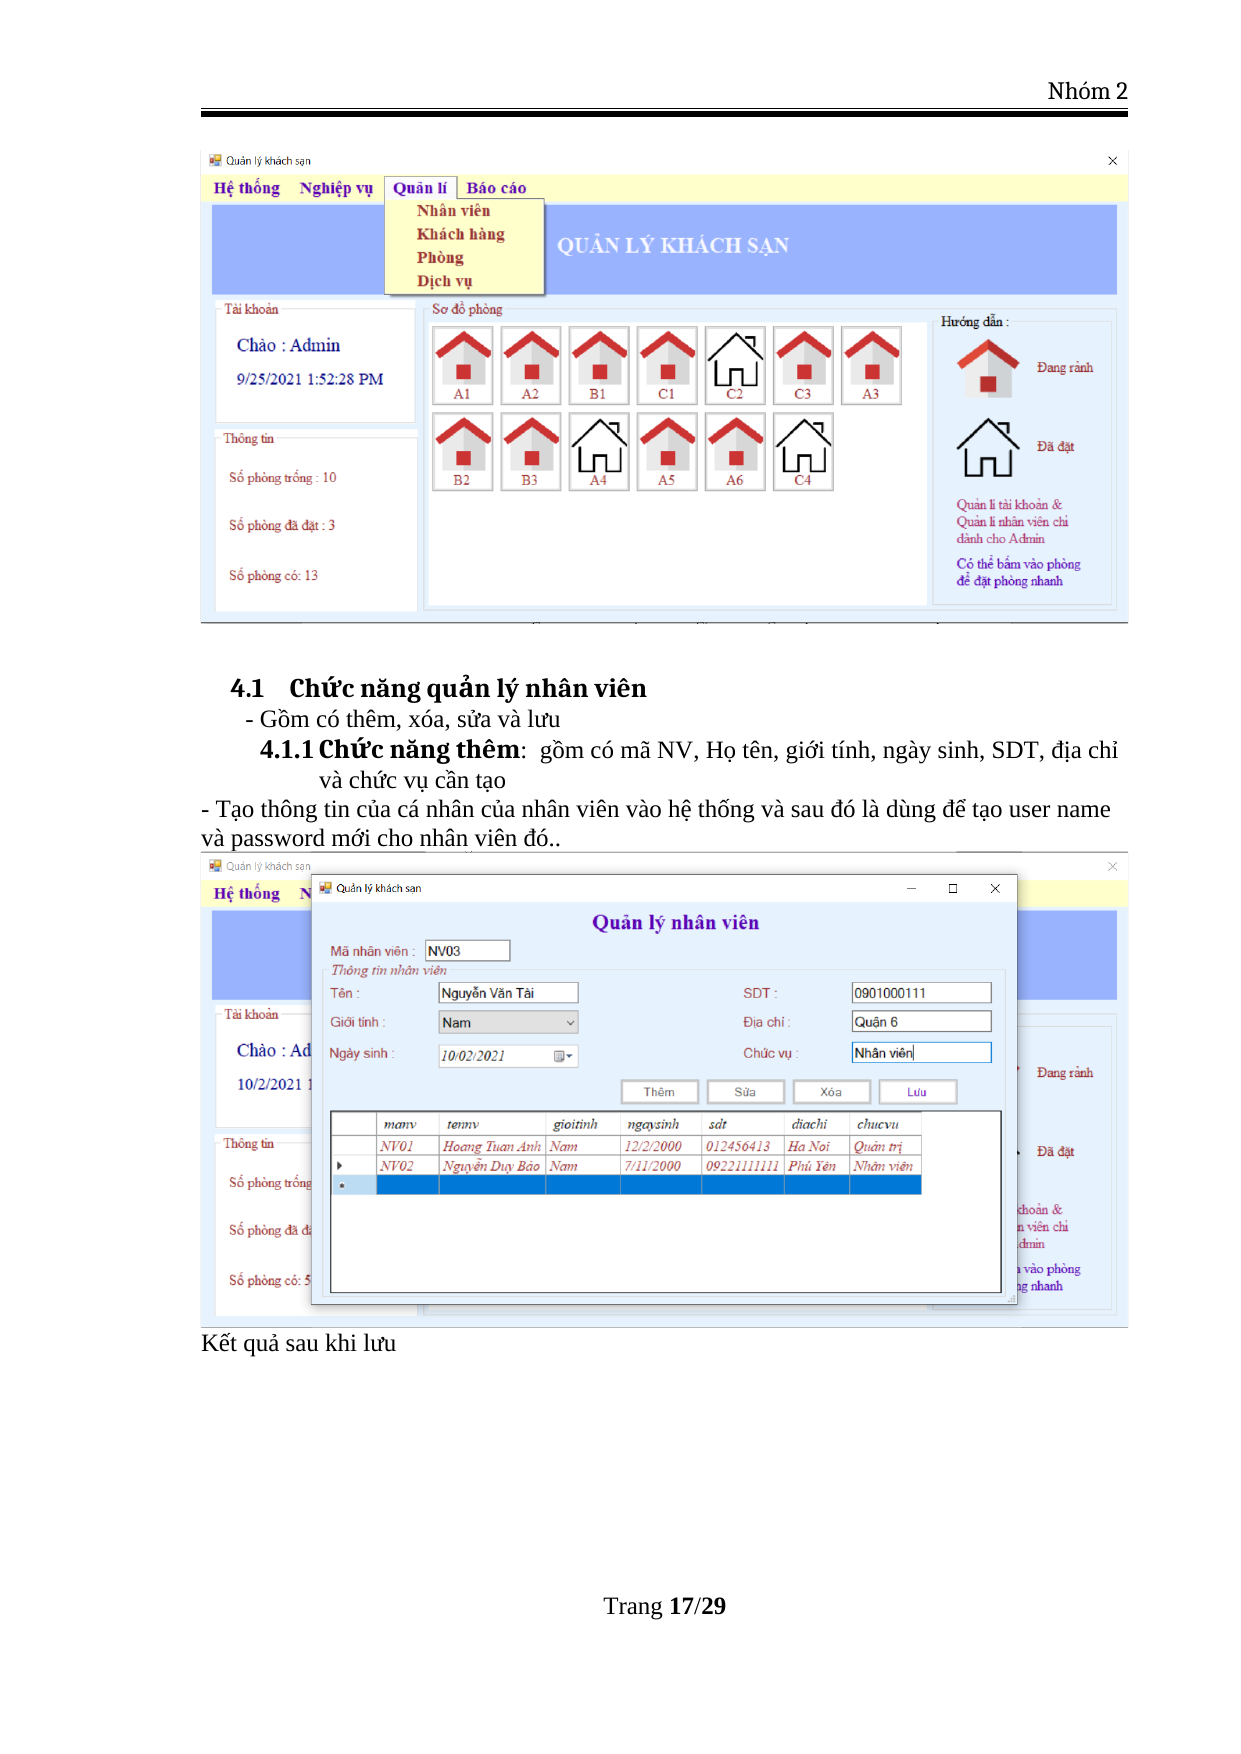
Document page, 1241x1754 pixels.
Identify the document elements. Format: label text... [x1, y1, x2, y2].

picture [200, 150, 1129, 624]
text - Gồm có thêm, xóa, sửa và lưu [201, 704, 1128, 733]
text - Tạo thông tin của cá nhân của nhân viên vào hệ thống và sau đó là dùng để tạo user name và password mới cho nhân viên đó.. [201, 794, 1128, 851]
list Chức năng thêm: gồm có mã NV, Họ tên, giới tính, ngày sinh, SDT, địa chỉ và chức vụ cần tạo [260, 733, 1128, 794]
subtitle Chức năng quản lý nhân viên [230, 673, 1128, 704]
picture [200, 851, 1129, 1328]
text Kết quả sau khi lưu [201, 1328, 1128, 1357]
